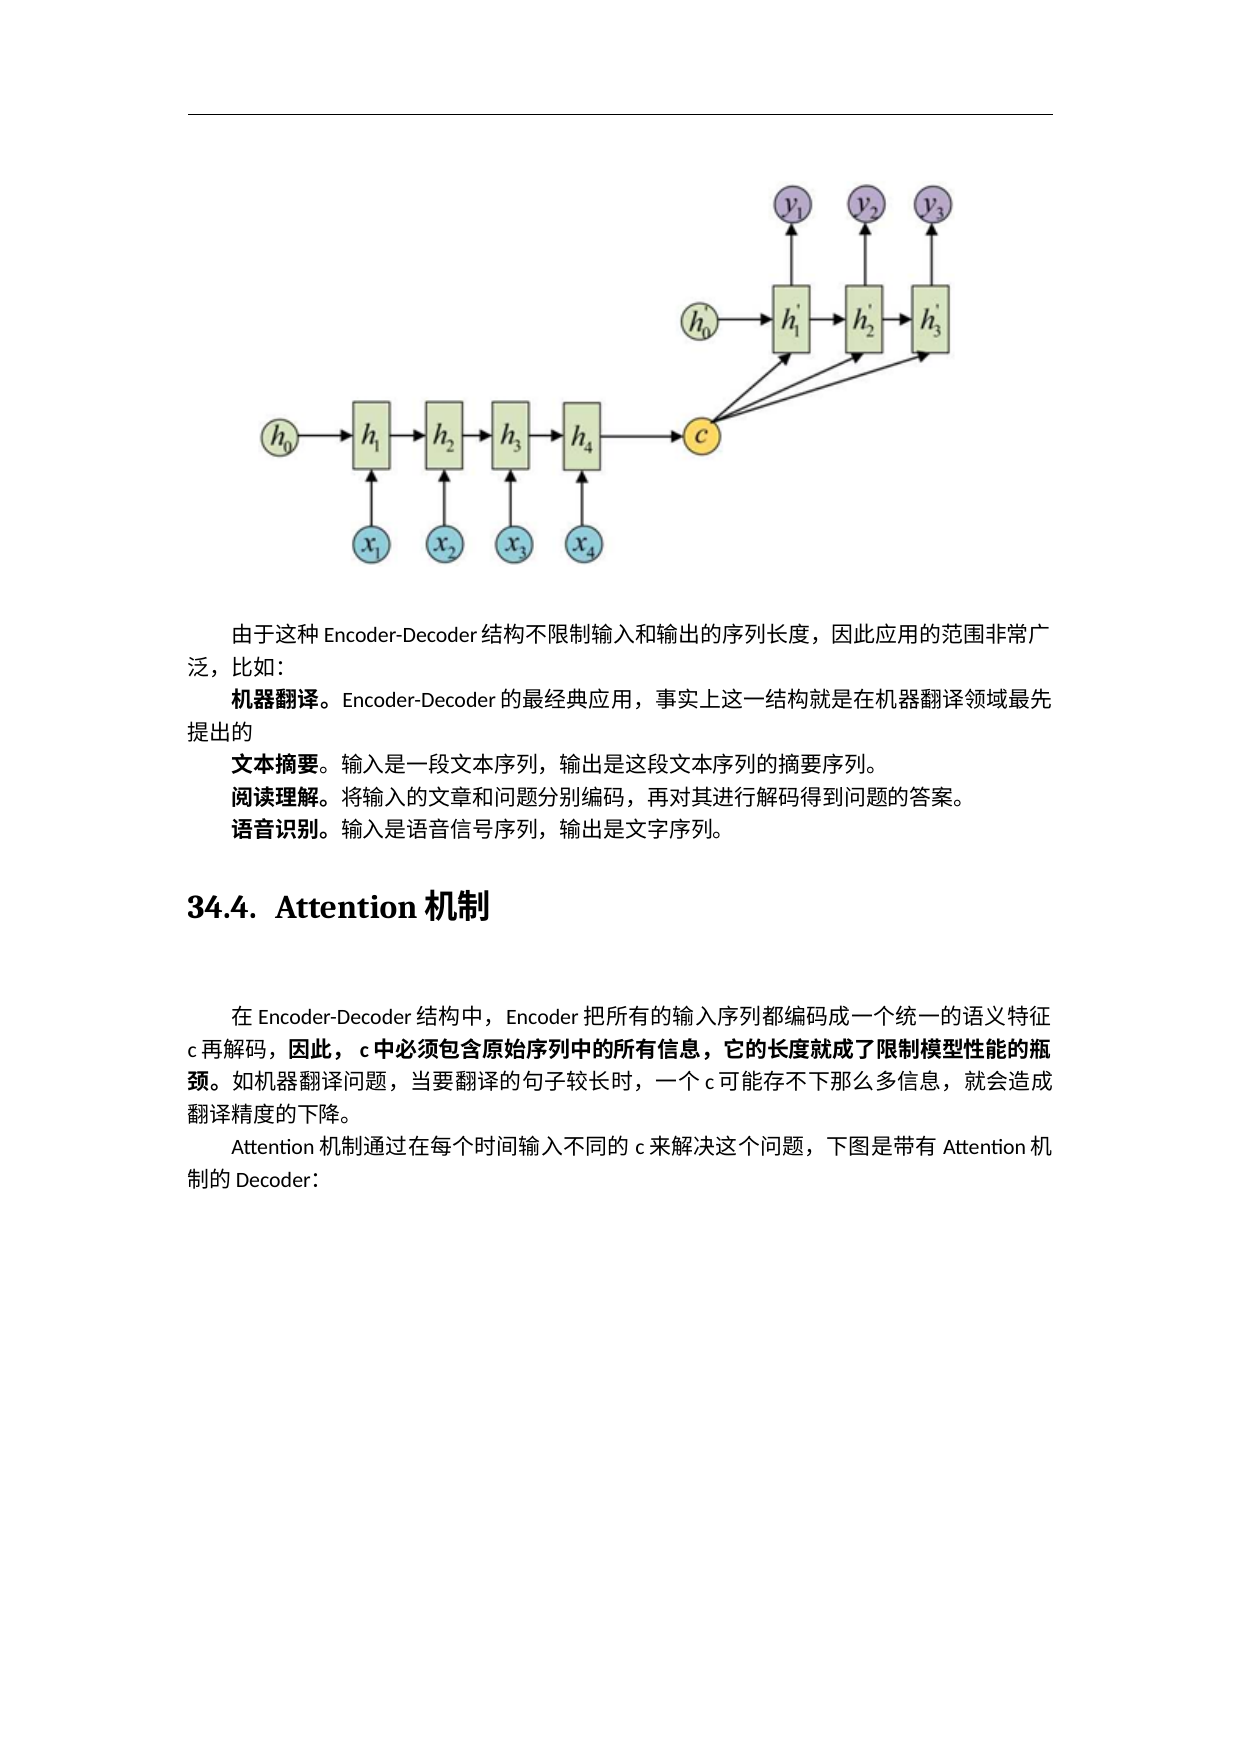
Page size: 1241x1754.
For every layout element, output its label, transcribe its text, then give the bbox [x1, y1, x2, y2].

text 在Encoder-Decoder结构中，Encoder把所有的输入序列都编码成一个统一的语义特征c再解码，因此， c中必须包含原始序列中的所有信息，它的长度就成了限制模型性能的瓶颈。如机器翻译问题，当要翻译的句子较长时，一个c可能存不下那么多信息，就会造成翻译精度的下降。 [187, 999, 1053, 1129]
text 语音识别。输入是语音信号序列，输出是文字序列。 [187, 812, 1053, 844]
text Attention机制通过在每个时间输入不同的c来解决这个问题，下图是带有Attention机制的Decoder： [187, 1129, 1053, 1194]
text 由于这种Encoder-Decoder结构不限制输入和输出的序列长度，因此应用的范围非常广泛，比如： [187, 617, 1053, 682]
text 阅读理解。将输入的文章和问题分别编码，再对其进行解码得到问题的答案。 [187, 779, 1053, 812]
subtitle Attention机制 [187, 872, 1053, 937]
text 文本摘要。输入是一段文本序列，输出是这段文本序列的摘要序列。 [187, 747, 1053, 779]
picture [232, 162, 1008, 601]
text 机器翻译。Encoder-Decoder的最经典应用，事实上这一结构就是在机器翻译领域最先提出的 [187, 682, 1053, 747]
